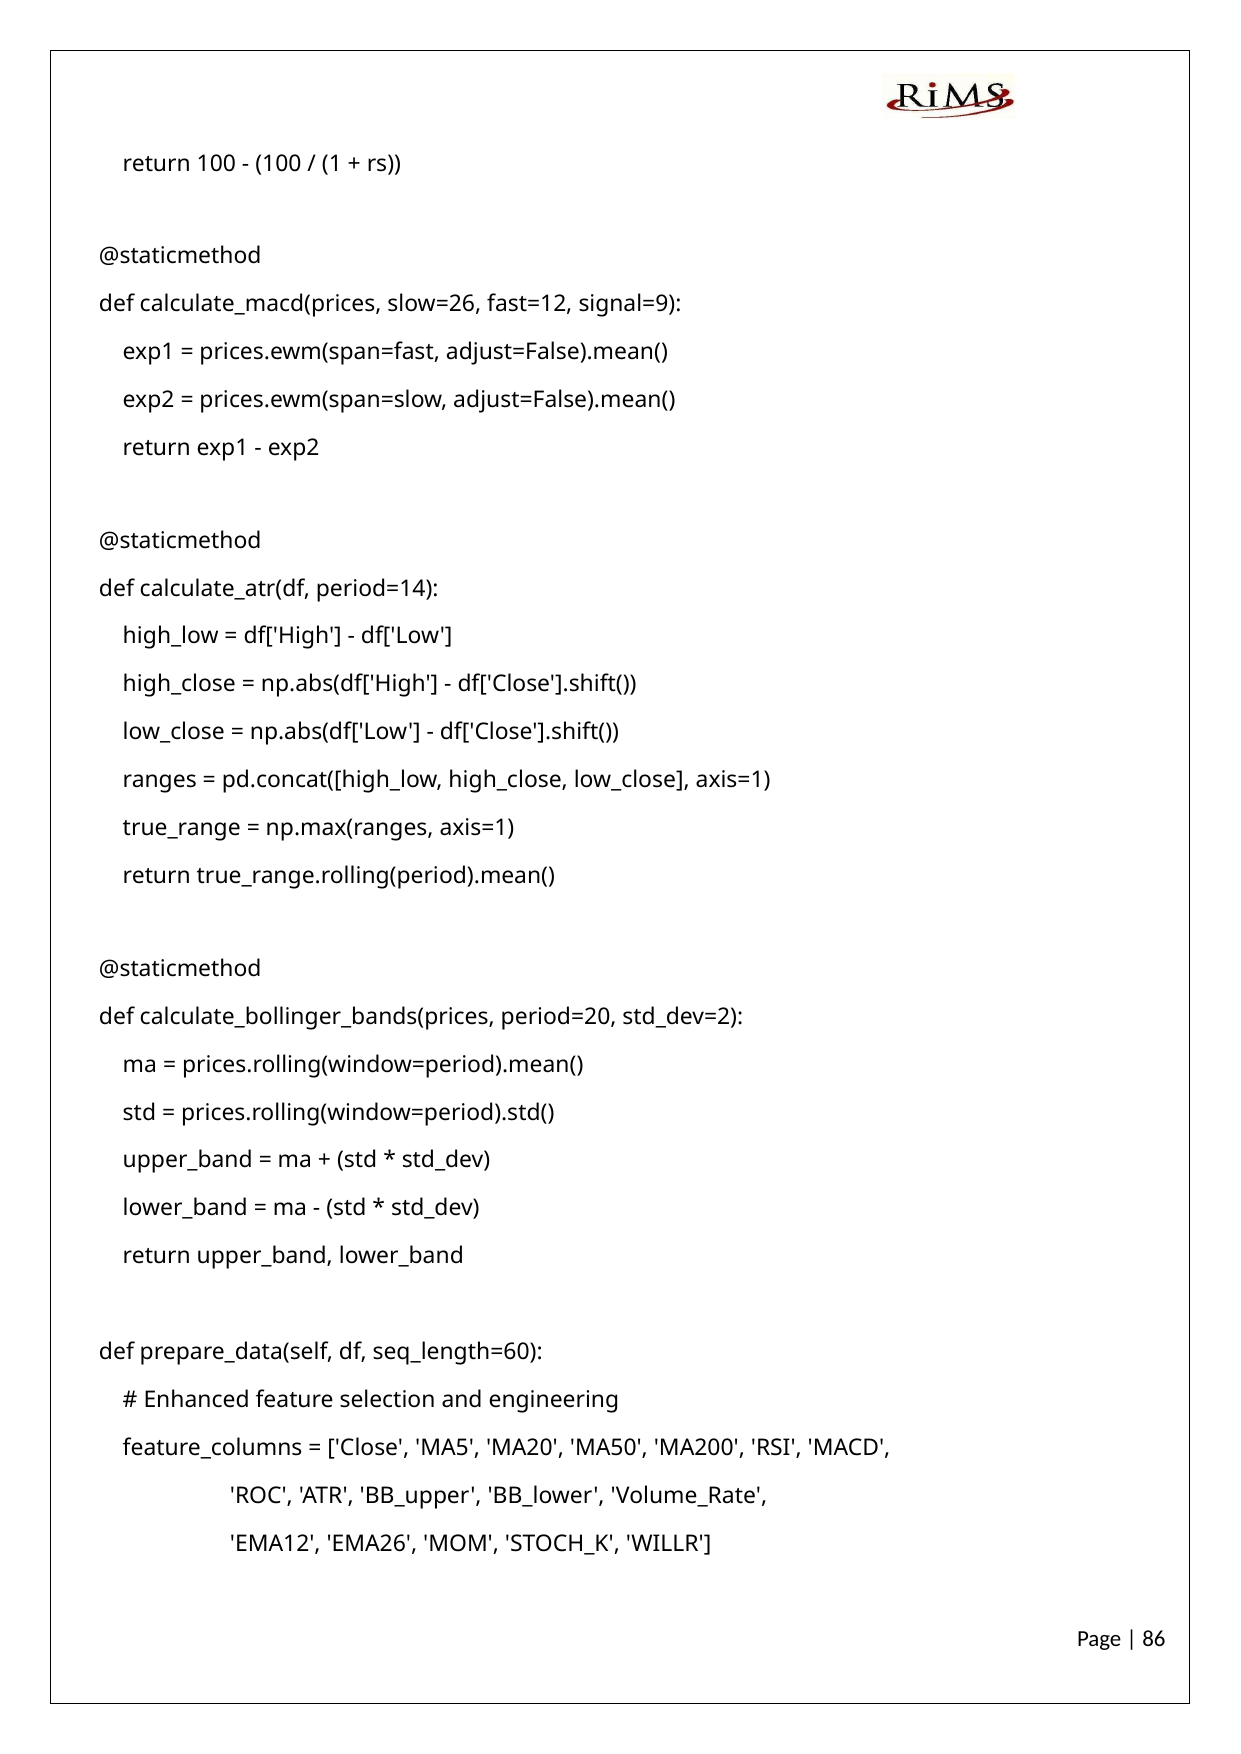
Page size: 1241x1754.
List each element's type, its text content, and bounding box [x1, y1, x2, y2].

text high_close = np.abs(df['High'] - df['Close'].shift()) [75, 667, 1165, 699]
text def calculate_atr(df, period=14): [75, 572, 1165, 603]
text return 100 - (100 / (1 + rs)) [75, 147, 1165, 178]
text exp1 = prices.ewm(span=fast, adjust=False).mean() [75, 335, 1165, 366]
text lower_band = ma - (std * std_dev) [75, 1191, 1165, 1222]
text 'EMA12', 'EMA26', 'MOM', 'STOCH_K', 'WILLR'] [75, 1527, 1165, 1558]
text feature_columns = ['Close', 'MA5', 'MA20', 'MA50', 'MA200', 'RSI', 'MACD', [75, 1431, 1165, 1462]
text def calculate_macd(prices, slow=26, fast=12, signal=9): [75, 287, 1165, 318]
text @staticmethod [75, 952, 1165, 983]
text exp2 = prices.ewm(span=slow, adjust=False).mean() [75, 383, 1165, 414]
picture [881, 73, 1016, 119]
text true_range = np.max(ranges, axis=1) [75, 811, 1165, 842]
text @staticmethod [75, 524, 1165, 555]
text return upper_band, lower_band [75, 1239, 1165, 1270]
text def calculate_bollinger_bands(prices, period=20, std_dev=2): [75, 999, 1165, 1031]
text high_low = df['High'] - df['Low'] [75, 619, 1165, 651]
text std = prices.rolling(window=period).std() [75, 1095, 1165, 1127]
text # Enhanced feature selection and engineering [75, 1383, 1165, 1414]
text ranges = pd.concat([high_low, high_close, low_close], axis=1) [75, 763, 1165, 794]
text @staticmethod [75, 239, 1165, 271]
text return true_range.rolling(period).mean() [75, 859, 1165, 890]
text def prepare_data(self, df, seq_length=60): [75, 1335, 1165, 1366]
text low_close = np.abs(df['Low'] - df['Close'].shift()) [75, 715, 1165, 747]
text 'ROC', 'ATR', 'BB_upper', 'BB_lower', 'Volume_Rate', [75, 1479, 1165, 1510]
text return exp1 - exp2 [75, 431, 1165, 462]
text upper_band = ma + (std * std_dev) [75, 1143, 1165, 1174]
text ma = prices.rolling(window=period).mean() [75, 1047, 1165, 1079]
